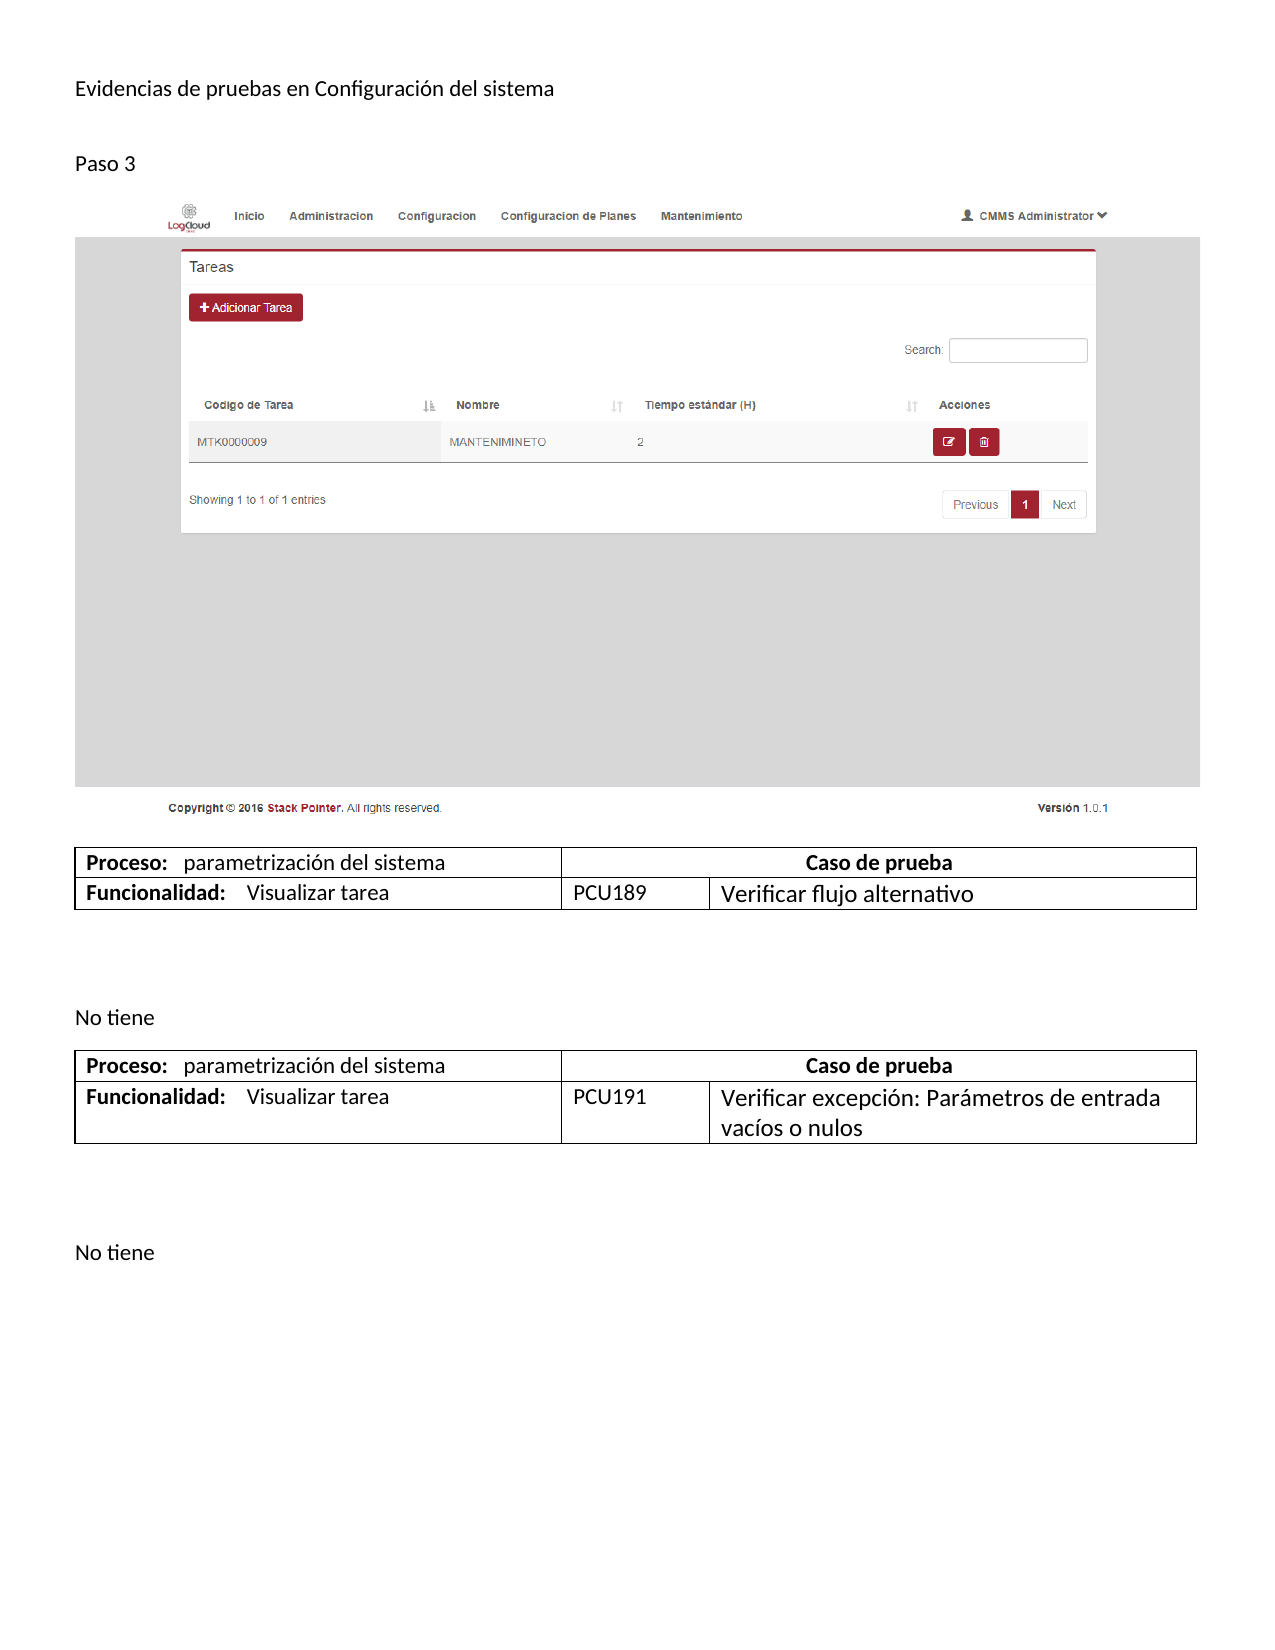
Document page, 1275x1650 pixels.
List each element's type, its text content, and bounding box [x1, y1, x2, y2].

table_cell PCU189 [562, 878, 709, 909]
table_cell PCU191 [562, 1082, 709, 1143]
table_cell Funcionalidad: Visualizar tarea [76, 1082, 561, 1143]
table_cell Verificar excepción: Parámetros de entrada vacíos o nulos [710, 1082, 1196, 1143]
table_header Proceso: parametrización del sistema [76, 848, 561, 877]
table_header Caso de prueba [562, 1051, 1196, 1081]
text No tiene [75, 1238, 1200, 1266]
table_header Caso de prueba [562, 848, 1196, 877]
text Paso 3 [75, 149, 1200, 177]
table_header Proceso: parametrización del sistema [76, 1051, 561, 1081]
table_cell Verificar flujo alternativo [710, 878, 1196, 909]
text No tiene [75, 1003, 1200, 1032]
picture [75, 195, 1200, 828]
table_cell Funcionalidad: Visualizar tarea [76, 878, 561, 909]
